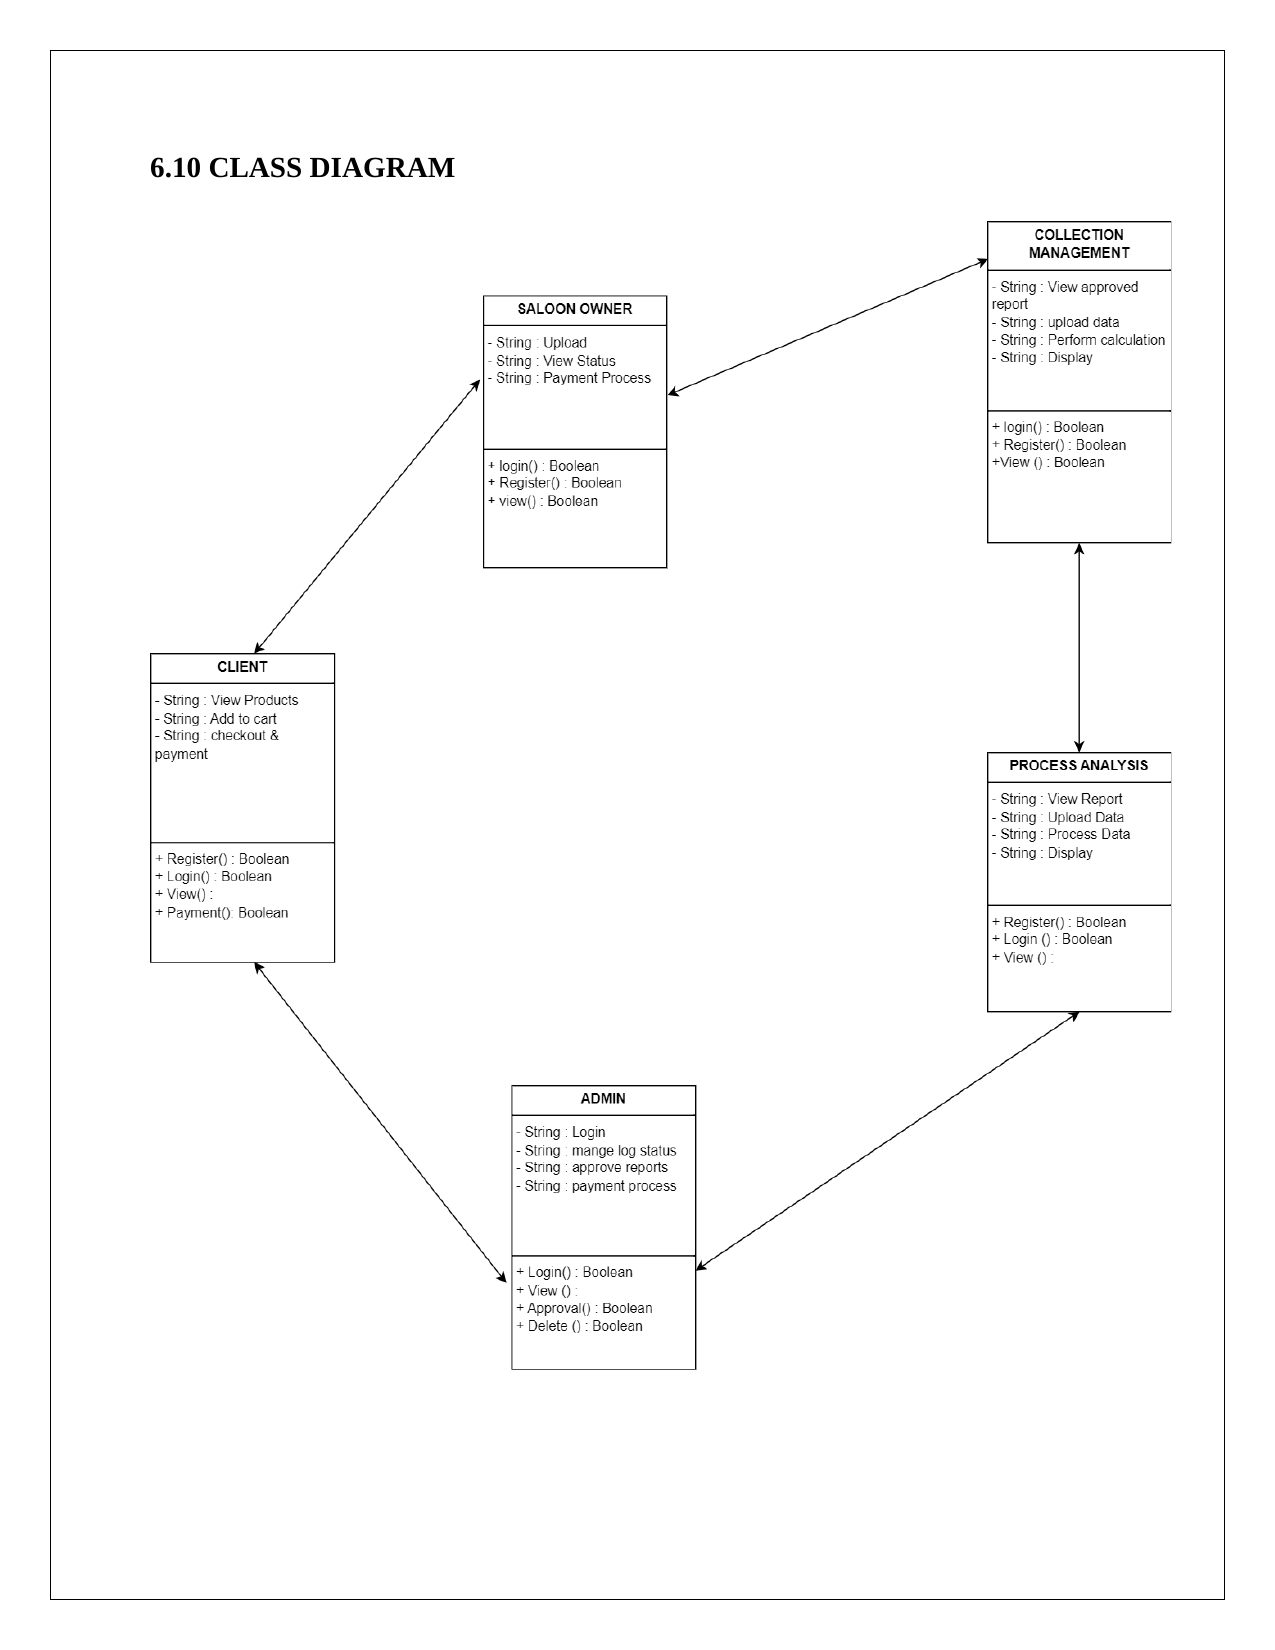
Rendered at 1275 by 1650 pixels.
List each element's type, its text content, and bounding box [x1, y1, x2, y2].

text 6.10 CLASS DIAGRAM [150, 150, 1125, 183]
picture [150, 221, 1172, 1370]
